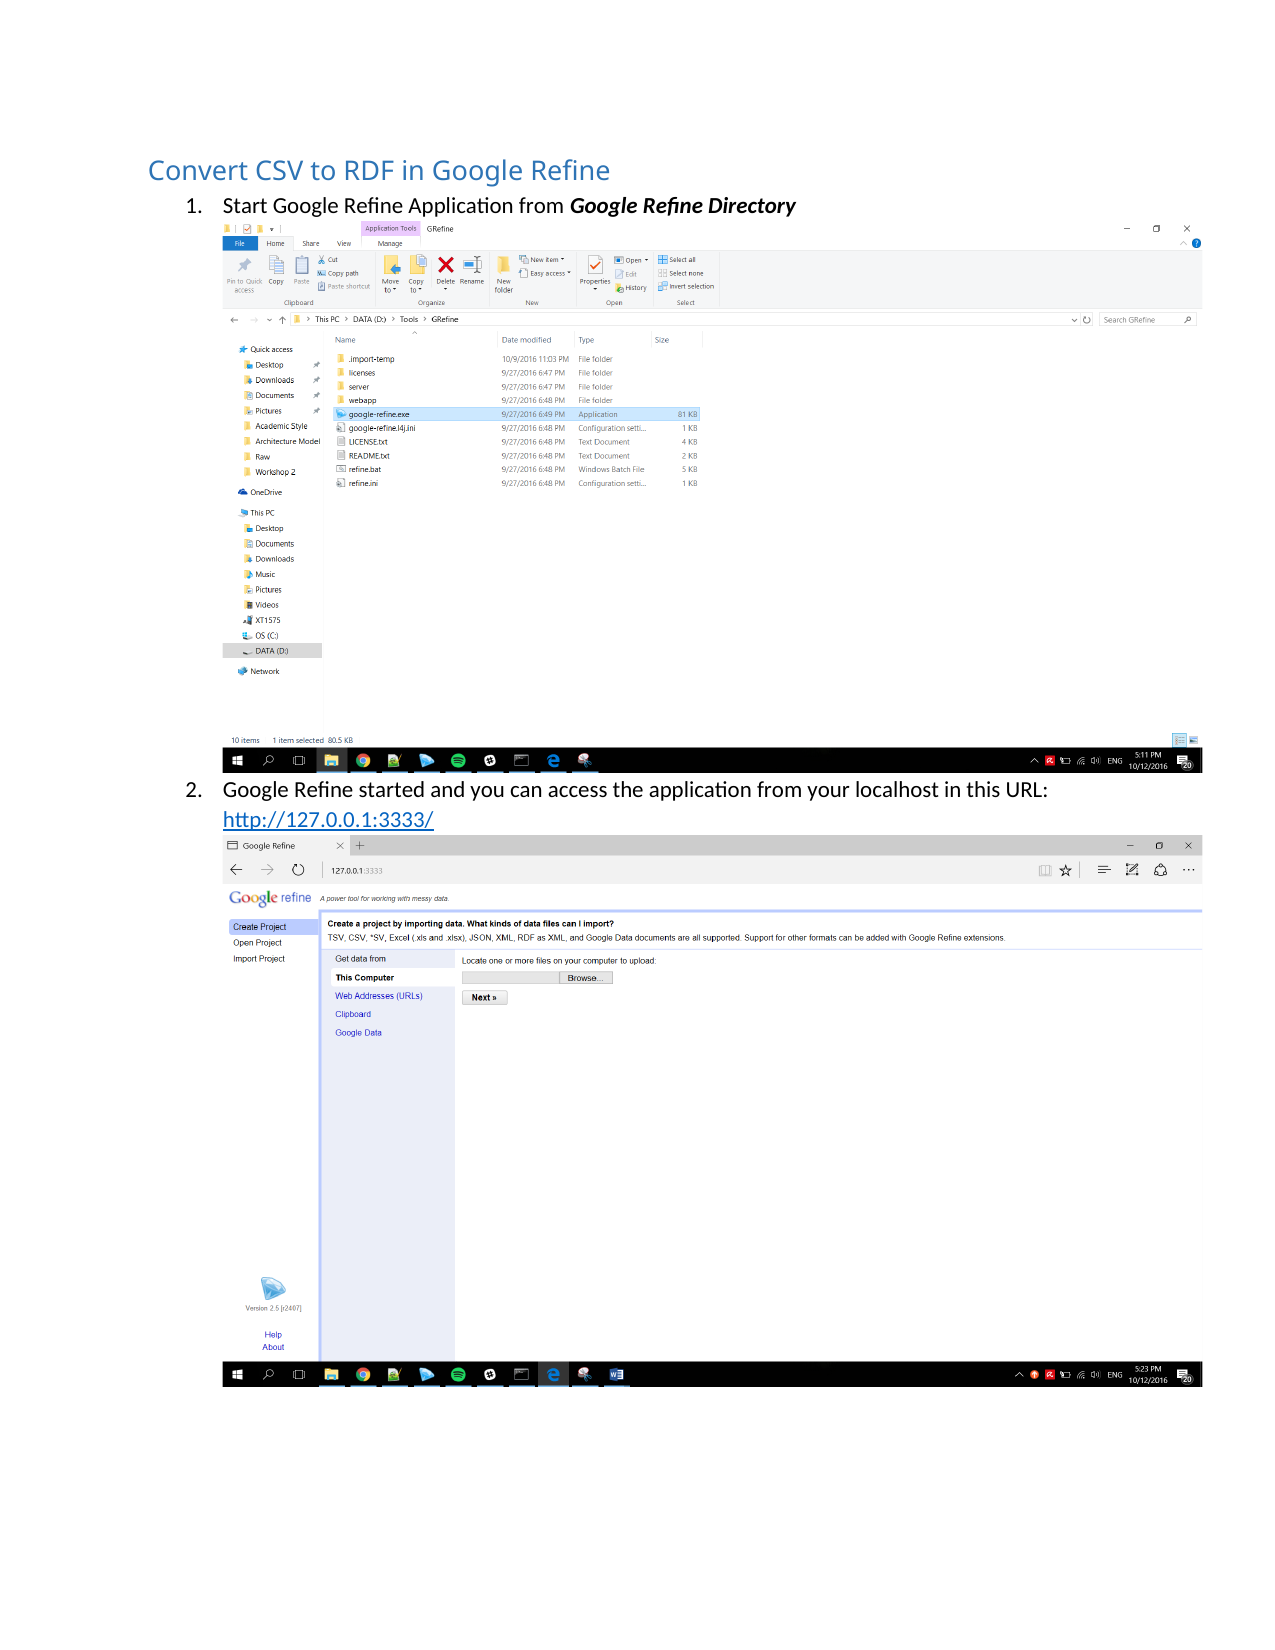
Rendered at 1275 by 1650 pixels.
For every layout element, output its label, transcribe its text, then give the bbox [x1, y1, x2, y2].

subtitle Convert CSV to RDF in Google Refine [148, 152, 1127, 189]
picture [222, 835, 1203, 1387]
picture [222, 221, 1203, 773]
list Google Refine started and you can access the application from your localhost in this URL: http://127.0.0.1:3333/ [185, 775, 1127, 833]
